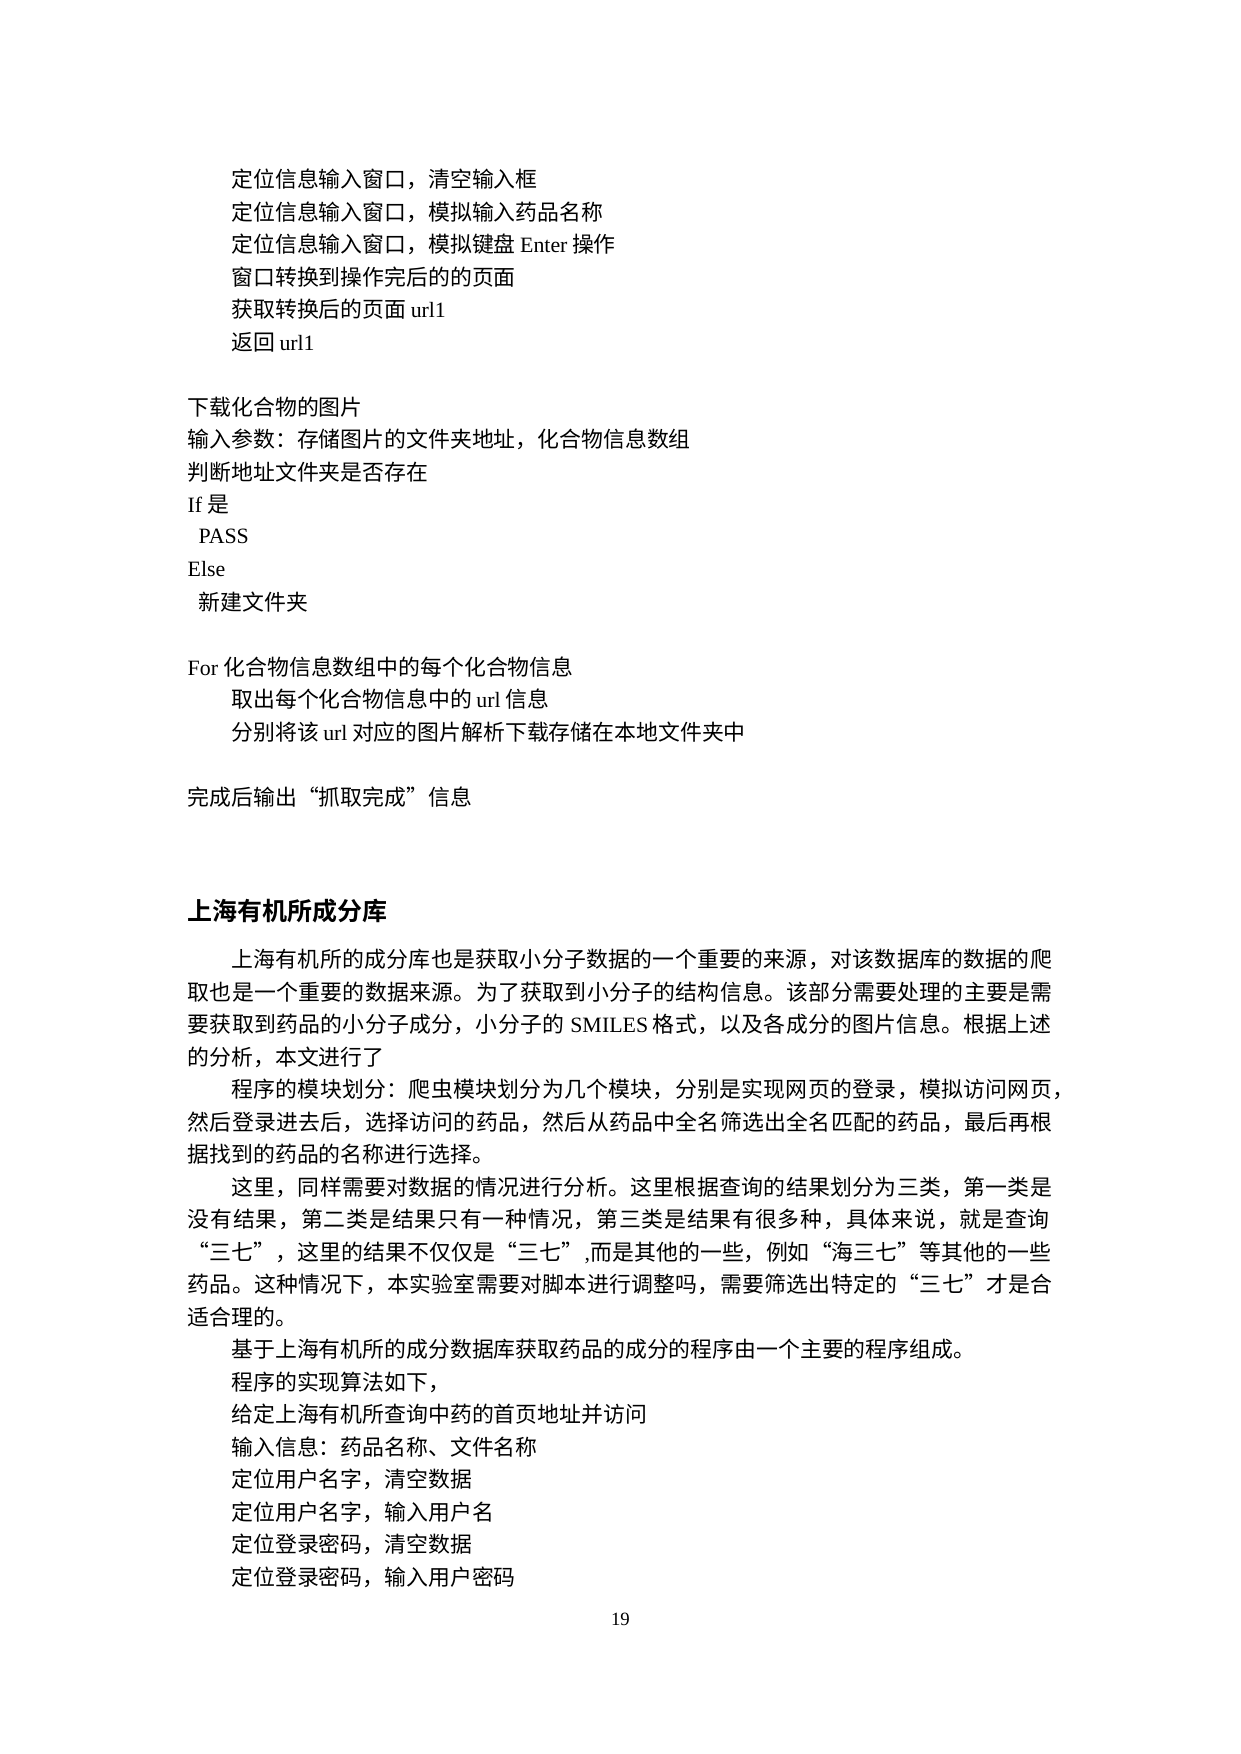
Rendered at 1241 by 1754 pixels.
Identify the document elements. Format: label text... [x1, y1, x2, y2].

text 分别将该url对应的图片解析下载存储在本地文件夹中 [187, 714, 1053, 747]
text 输入参数：存储图片的文件夹地址，化合物信息数组 [187, 422, 1053, 454]
text 定位信息输入窗口，清空输入框 [187, 162, 1053, 194]
text 给定上海有机所查询中药的首页地址并访问 [187, 1397, 1053, 1429]
text 定位信息输入窗口，模拟键盘Enter操作 [187, 227, 1053, 259]
text 上海有机所的成分库也是获取小分子数据的一个重要的来源，对该数据库的数据的爬取也是一个重要的数据来源。为了获取到小分子的结构信息。该部分需要处理的主要是需要获取到药品的小分子成分，小分子的SMILES格式，以及各成分的图片信息。根据上述的分析，本文进行了 [187, 942, 1053, 1072]
text 程序的模块划分：爬虫模块划分为几个模块，分别是实现网页的登录，模拟访问网页，然后登录进去后，选择访问的药品，然后从药品中全名筛选出全名匹配的药品，最后再根据找到的药品的名称进行选择。 [187, 1072, 1053, 1169]
text 程序的实现算法如下， [187, 1364, 1053, 1397]
text 判断地址文件夹是否存在 [187, 454, 1053, 487]
text 定位信息输入窗口，模拟输入药品名称 [187, 194, 1053, 227]
text 基于上海有机所的成分数据库获取药品的成分的程序由一个主要的程序组成。 [187, 1332, 1053, 1364]
text 返回url1 [187, 324, 1053, 357]
text 定位登录密码，输入用户密码 [187, 1559, 1053, 1592]
text 新建文件夹 [187, 584, 1053, 617]
text 输入信息：药品名称、文件名称 [187, 1429, 1053, 1462]
text 定位用户名字，输入用户名 [187, 1494, 1053, 1527]
text 定位用户名字，清空数据 [187, 1462, 1053, 1494]
text If 是 [187, 487, 1053, 519]
text 完成后输出“抓取完成”信息 [187, 779, 1053, 812]
text Else [187, 552, 1053, 584]
subtitle 上海有机所成分库 [187, 877, 1053, 942]
text 这里，同样需要对数据的情况进行分析。这里根据查询的结果划分为三类，第一类是没有结果，第二类是结果只有一种情况，第三类是结果有很多种，具体来说，就是查询“三七”，这里的结果不仅仅是“三七”,而是其他的一些，例如“海三七”等其他的一些药品。这种情况下，本实验室需要对脚本进行调整吗，需要筛选出特定的“三七”才是合适合理的。 [187, 1169, 1053, 1332]
text 获取转换后的页面url1 [187, 292, 1053, 324]
text PASS [187, 519, 1053, 552]
text 定位登录密码，清空数据 [187, 1527, 1053, 1559]
text 窗口转换到操作完后的的页面 [187, 259, 1053, 292]
text For 化合物信息数组中的每个化合物信息 [187, 649, 1053, 682]
text 下载化合物的图片 [187, 389, 1053, 422]
text 取出每个化合物信息中的url信息 [187, 682, 1053, 714]
